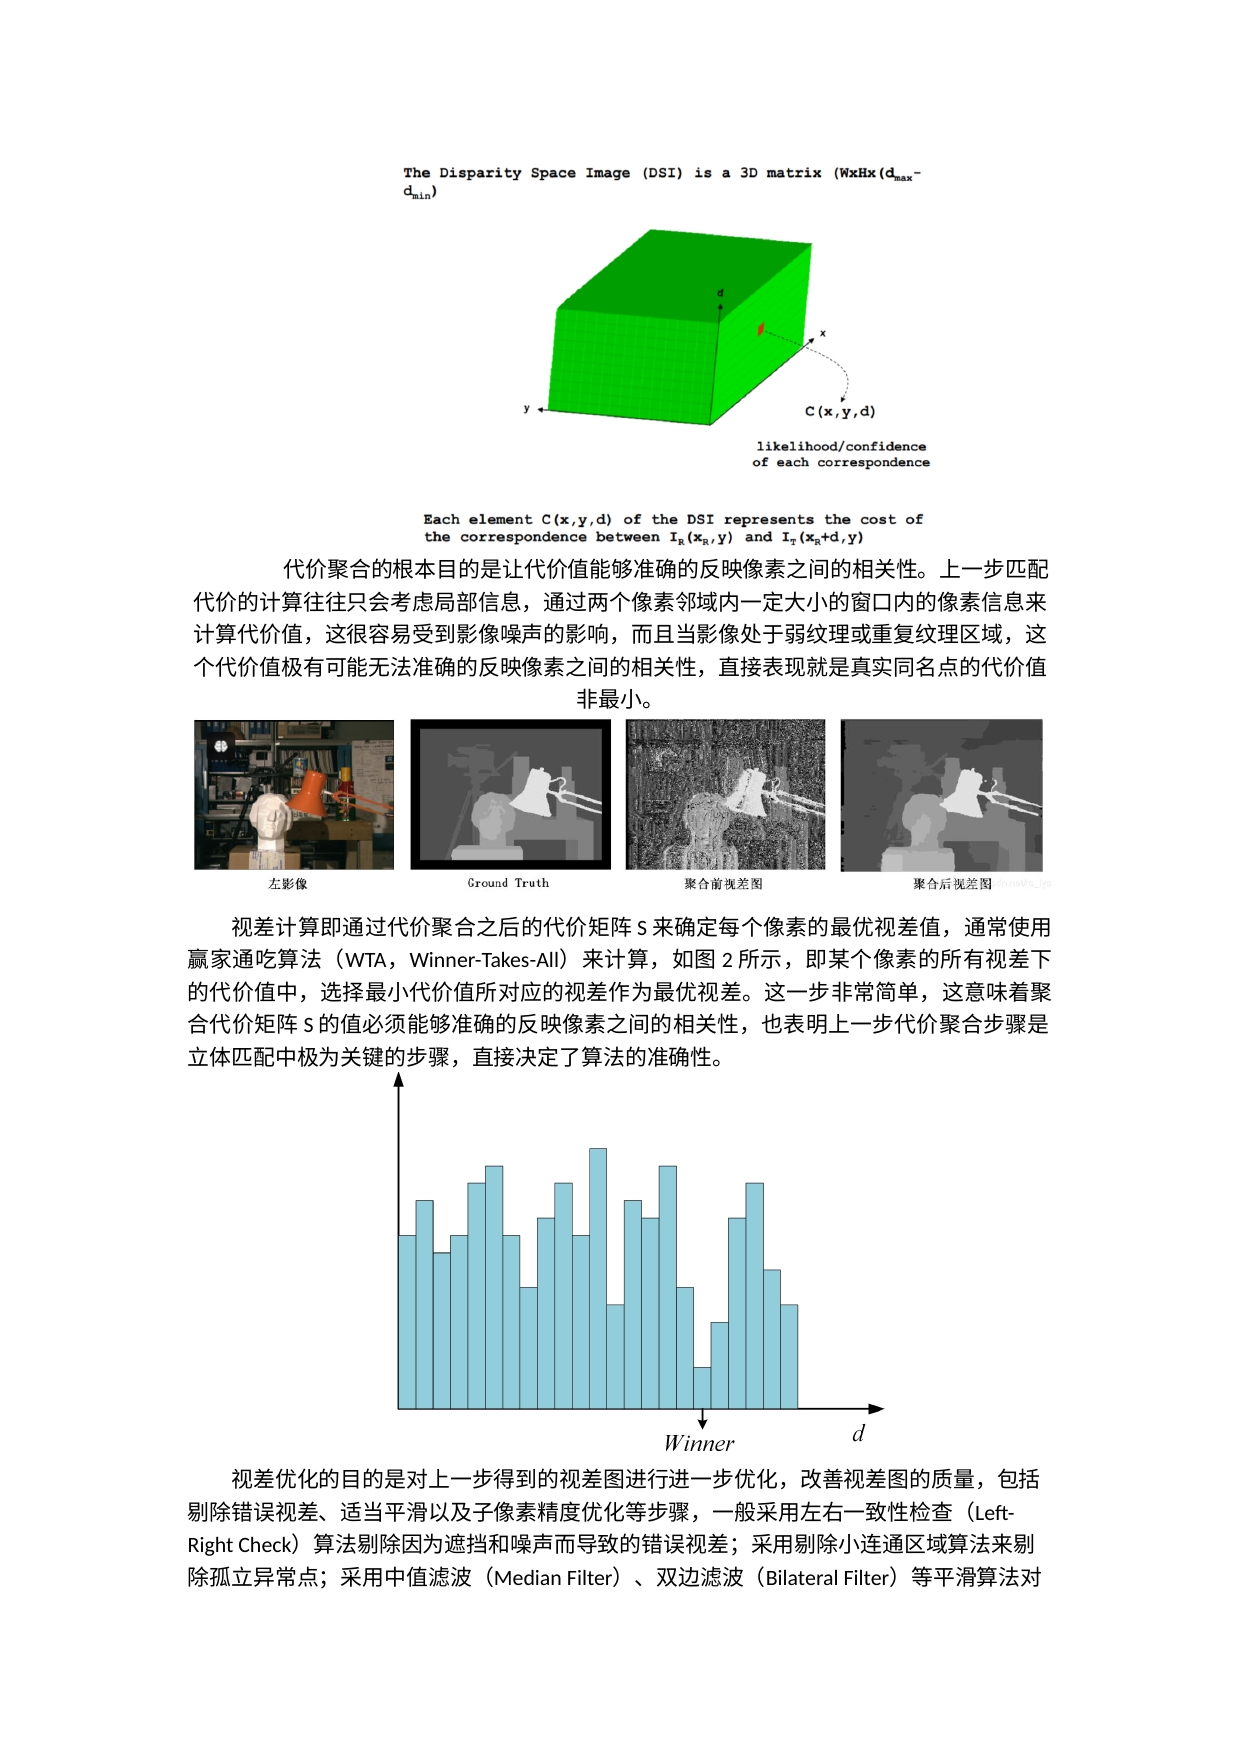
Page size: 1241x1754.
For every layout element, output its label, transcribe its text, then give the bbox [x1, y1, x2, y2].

picture [187, 714, 1053, 893]
text 代价聚合的根本目的是让代价值能够准确的反映像素之间的相关性。上一步匹配代价的计算往往只会考虑局部信息，通过两个像素邻域内一定大小的窗口内的像素信息来计算代价值，这很容易受到影像噪声的影响，而且当影像处于弱纹理或重复纹理区域，这个代价值极有可能无法准确的反映像素之间的相关性，直接表现就是真实同名点的代价值非最小。 [187, 552, 1053, 714]
picture [390, 1072, 894, 1456]
text 视差计算即通过代价聚合之后的代价矩阵S来确定每个像素的最优视差值，通常使用赢家通吃算法（WTA，Winner-Takes-All）来计算，如图2所示，即某个像素的所有视差下的代价值中，选择最小代价值所对应的视差作为最优视差。这一步非常简单，这意味着聚合代价矩阵S的值必须能够准确的反映像素之间的相关性，也表明上一步代价聚合步骤是立体匹配中极为关键的步骤，直接决定了算法的准确性。 [187, 909, 1053, 1072]
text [187, 1462, 1053, 1592]
picture [397, 162, 935, 547]
